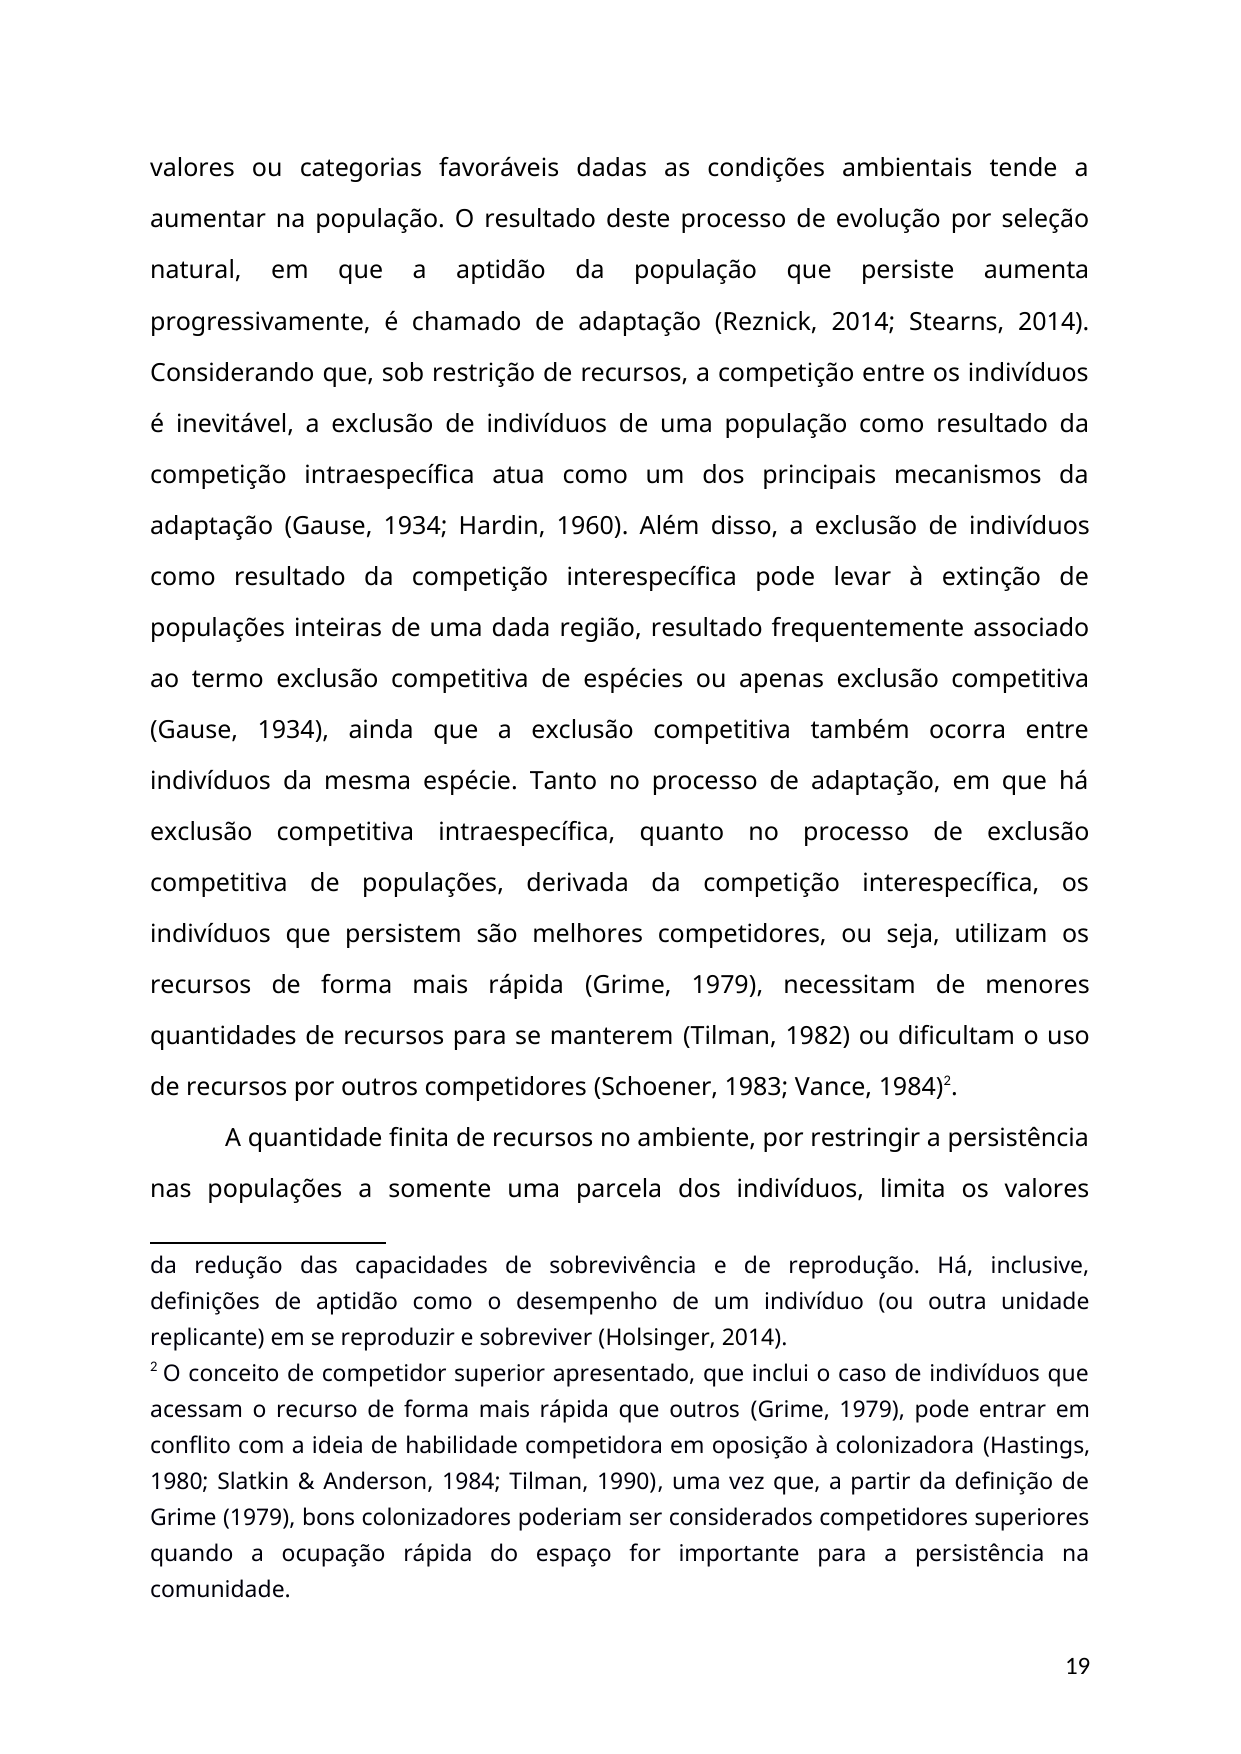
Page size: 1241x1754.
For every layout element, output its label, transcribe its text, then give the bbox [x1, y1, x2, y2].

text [150, 150, 1090, 1103]
